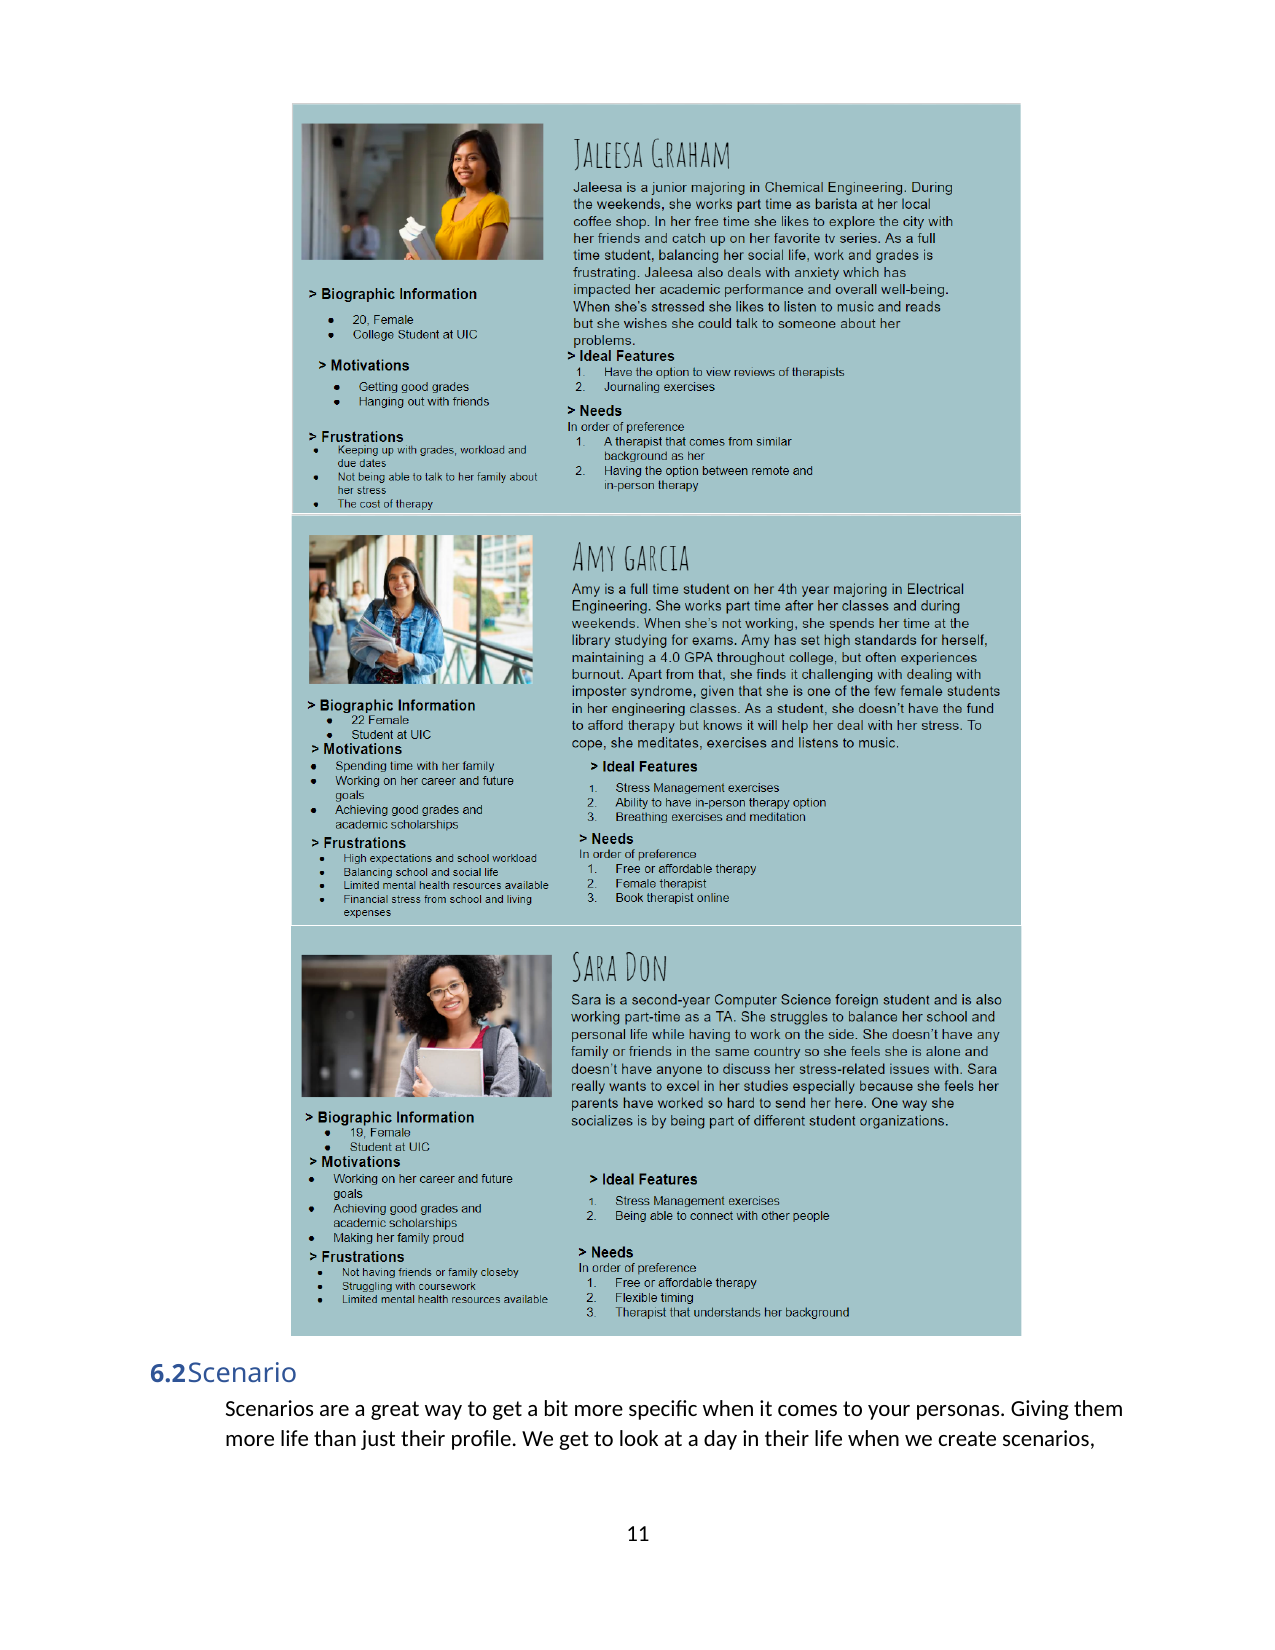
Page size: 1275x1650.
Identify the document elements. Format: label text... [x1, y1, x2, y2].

picture [291, 514, 1021, 925]
picture [291, 103, 1021, 513]
subtitle Scenario [150, 1354, 1125, 1391]
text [225, 1394, 1125, 1452]
picture [291, 926, 1022, 1336]
